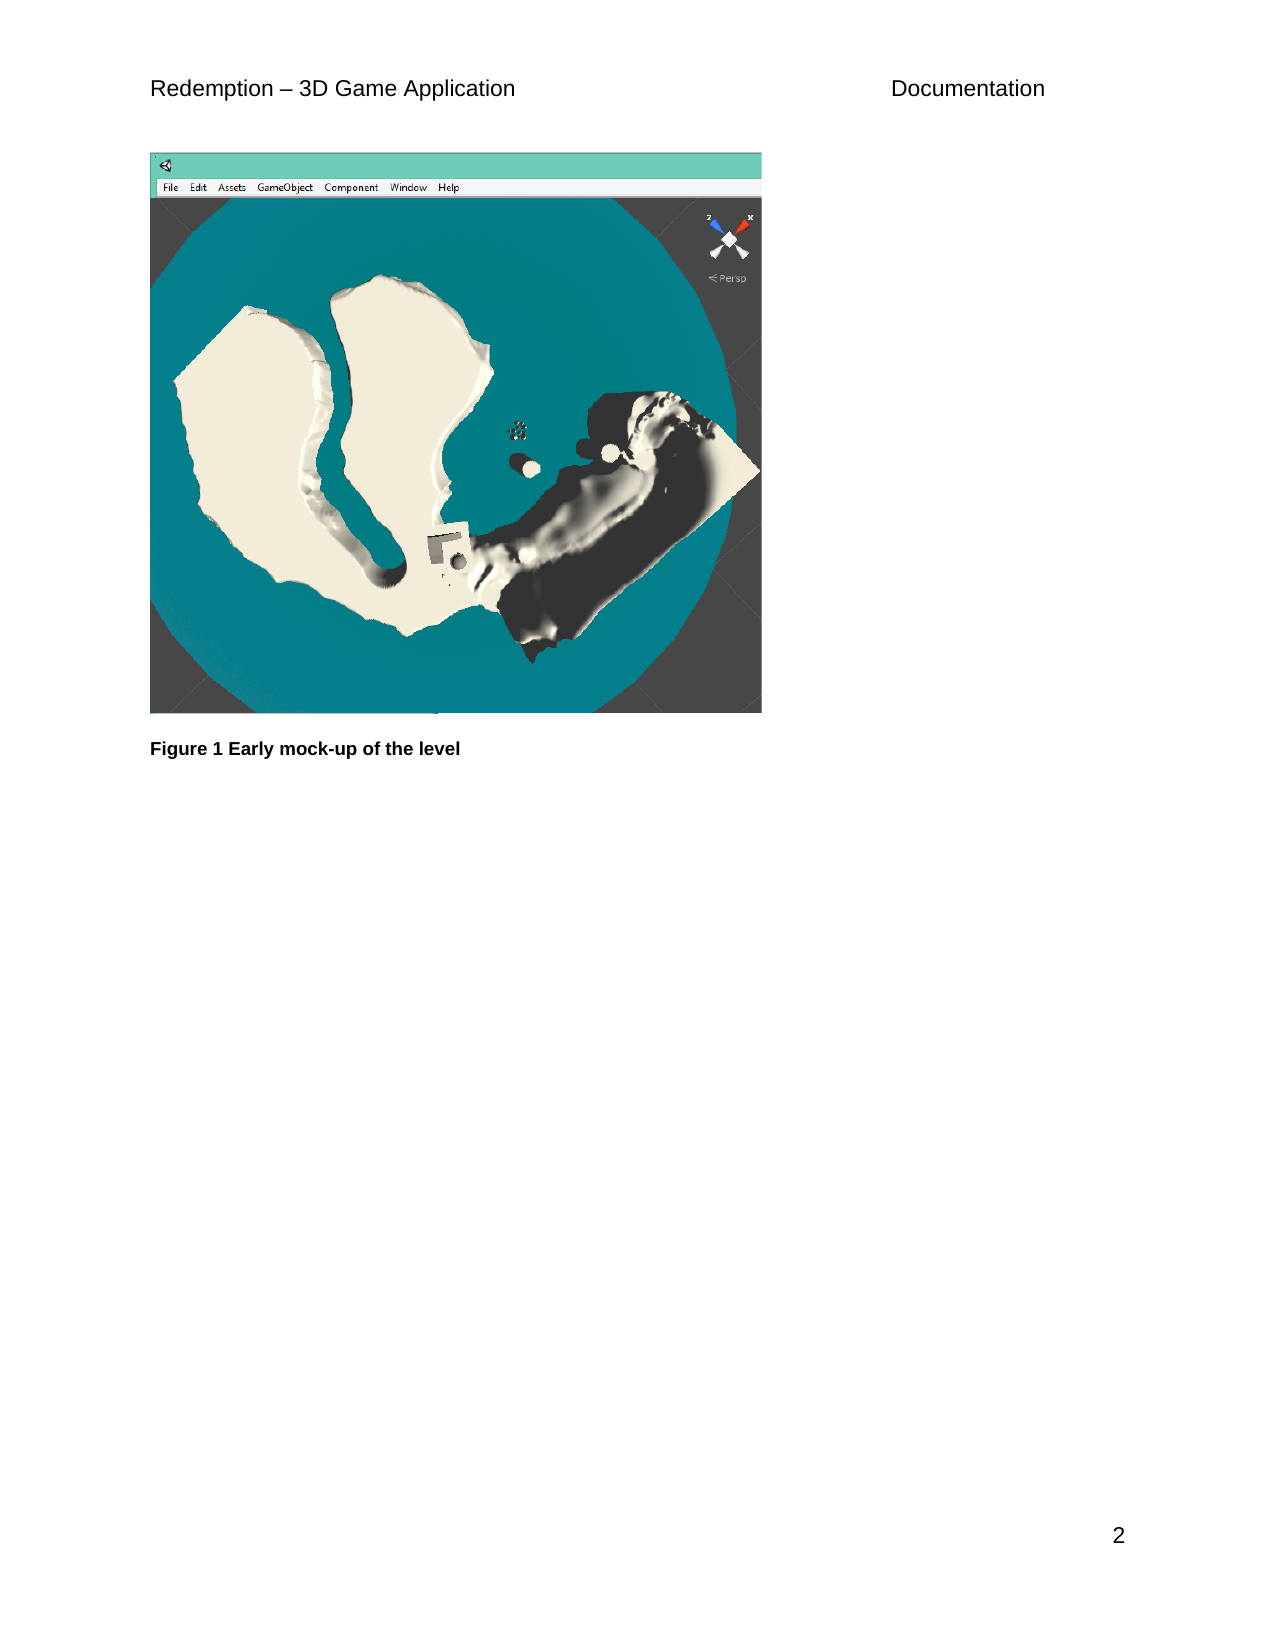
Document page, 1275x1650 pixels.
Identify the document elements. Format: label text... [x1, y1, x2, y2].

text Figure 1 Early mock-up of the level [150, 738, 1125, 759]
picture [150, 152, 762, 714]
